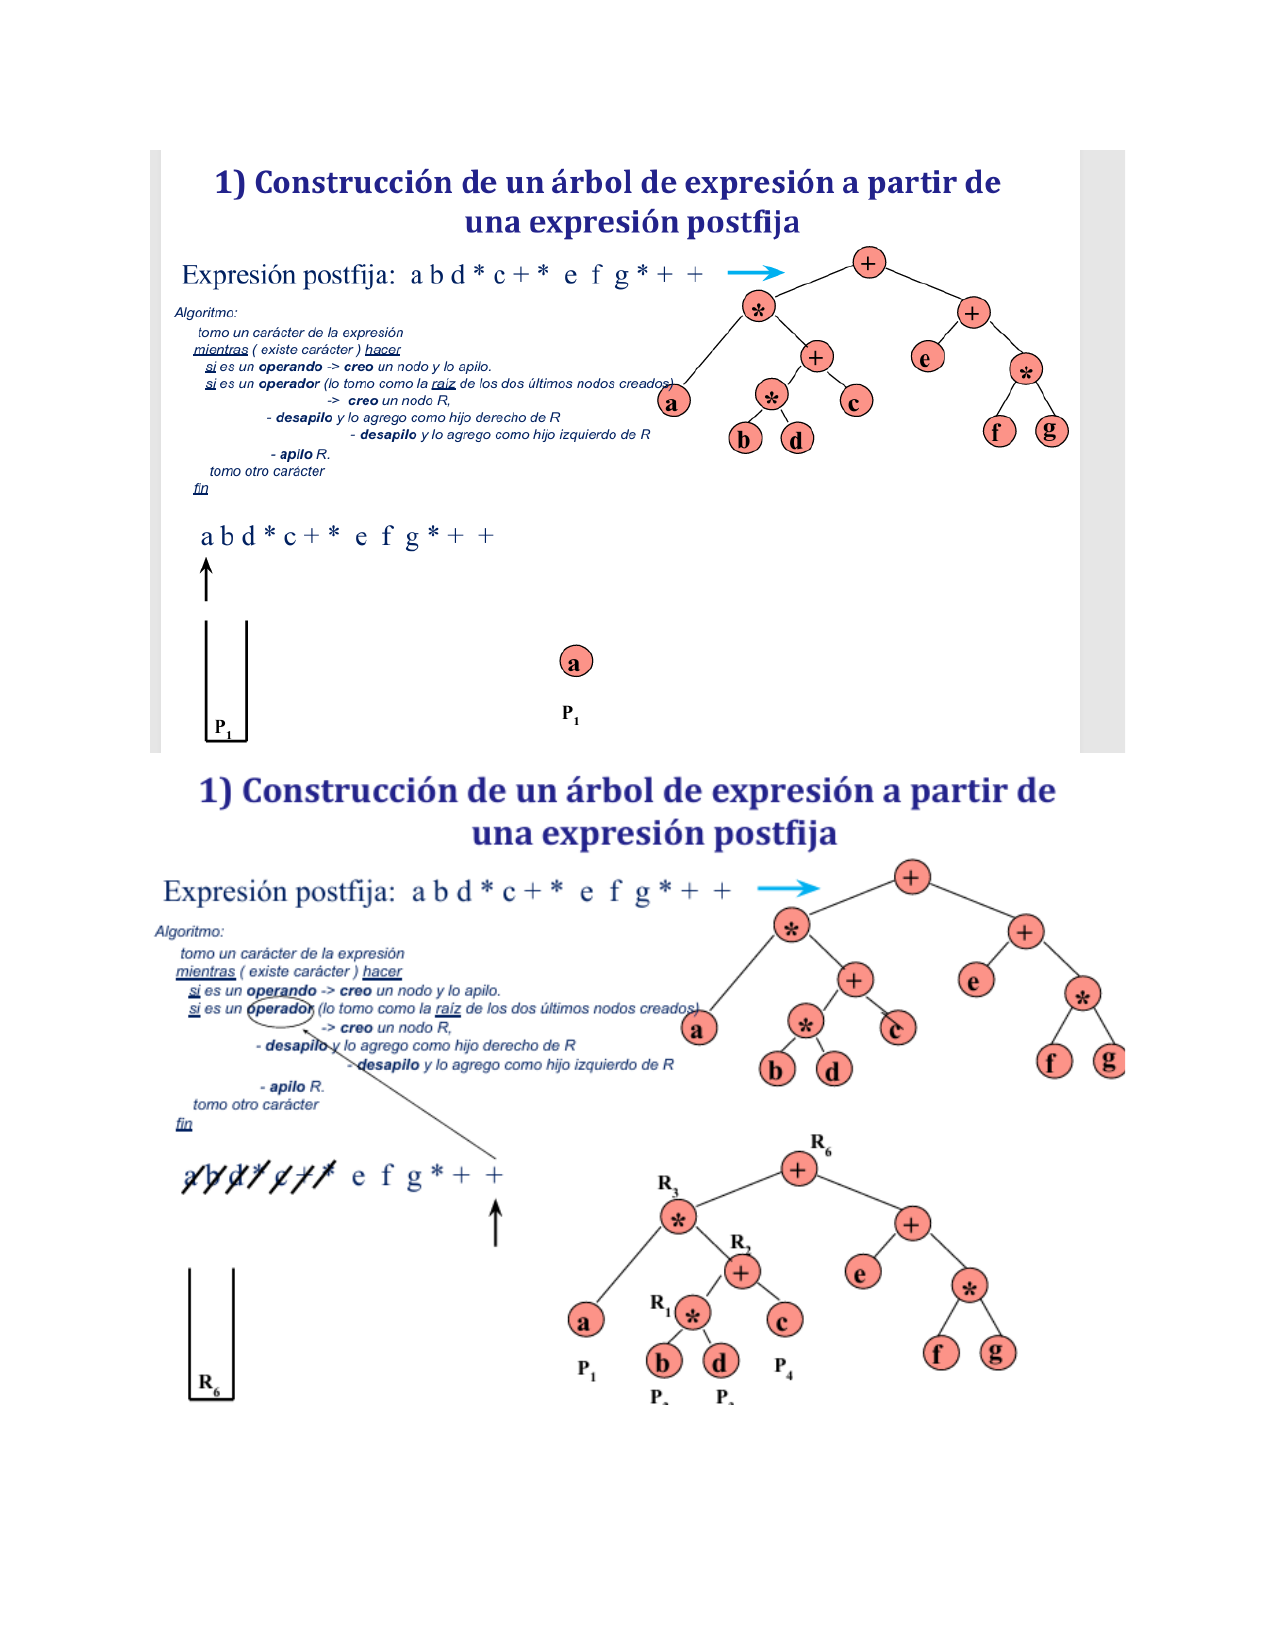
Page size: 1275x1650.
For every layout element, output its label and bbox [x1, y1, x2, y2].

picture [150, 150, 1125, 753]
picture [150, 758, 1125, 1405]
